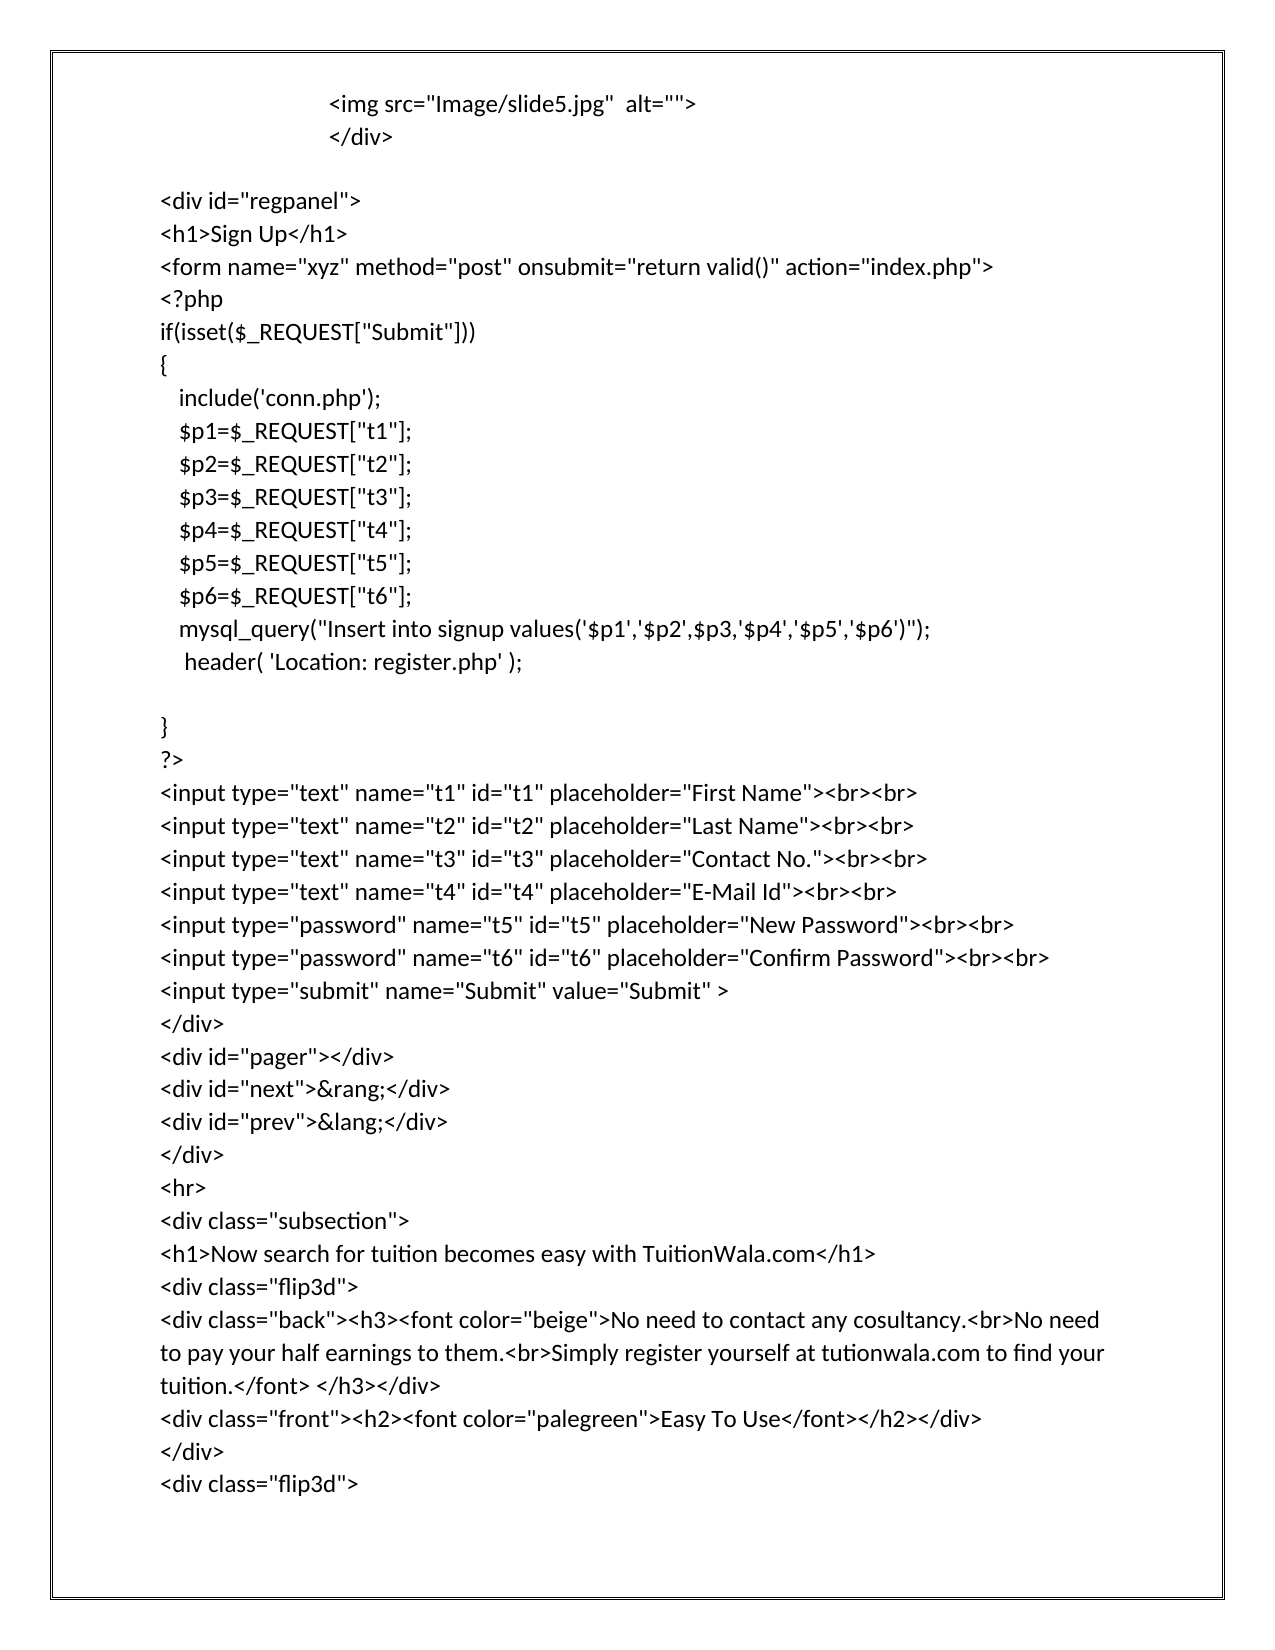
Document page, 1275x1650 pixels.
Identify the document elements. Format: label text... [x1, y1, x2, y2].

list } [160, 712, 1125, 742]
list <div class="flip3d"> [160, 1271, 1125, 1302]
list $p3=$_REQUEST["t3"]; [160, 481, 1125, 512]
list if(isset($_REQUEST["Submit"])) [160, 317, 1125, 347]
list <input type="text" name="t2" id="t2" placeholder="Last Name"><br><br> [160, 810, 1125, 841]
list $p5=$_REQUEST["t5"]; [160, 547, 1125, 577]
list </div> [160, 1008, 1125, 1038]
list <input type="password" name="t5" id="t5" placeholder="New Password"><br><br> [160, 909, 1125, 939]
list <h1>Now search for tuition becomes easy with TuitionWala.com</h1> [160, 1238, 1125, 1269]
list $p4=$_REQUEST["t4"]; [160, 514, 1125, 544]
list <div class="flip3d"> [160, 1469, 1125, 1499]
list <div id="regpanel"> [160, 185, 1125, 215]
list include('conn.php'); [160, 382, 1125, 413]
list </div> [160, 122, 1125, 152]
list <img src="Image/slide5.jpg" alt=""> [160, 89, 1125, 119]
list { [160, 349, 1125, 380]
list <div id="pager"></div> [160, 1041, 1125, 1071]
list header( 'Location: register.php' ); [160, 646, 1125, 676]
list <input type="text" name="t4" id="t4" placeholder="E-Mail Id"><br><br> [160, 876, 1125, 907]
list $p6=$_REQUEST["t6"]; [160, 580, 1125, 610]
list $p2=$_REQUEST["t2"]; [160, 448, 1125, 479]
list <h1>Sign Up</h1> [160, 218, 1125, 248]
list ?> [160, 744, 1125, 775]
list $p1=$_REQUEST["t1"]; [160, 415, 1125, 446]
list <input type="text" name="t3" id="t3" placeholder="Contact No."><br><br> [160, 843, 1125, 874]
list <div id="next">&rang;</div> [160, 1074, 1125, 1104]
list <input type="submit" name="Submit" value="Submit" > [160, 975, 1125, 1005]
list <div class="subsection"> [160, 1205, 1125, 1236]
list <input type="text" name="t1" id="t1" placeholder="First Name"><br><br> [160, 777, 1125, 808]
list <?php [160, 284, 1125, 314]
list <div id="prev">&lang;</div> [160, 1107, 1125, 1137]
list <input type="password" name="t6" id="t6" placeholder="Confirm Password"><br><br> [160, 942, 1125, 972]
list <div class="front"><h2><font color="palegreen">Easy To Use</font></h2></div> [160, 1403, 1125, 1433]
list </div> [160, 1436, 1125, 1466]
list </div> [160, 1139, 1125, 1170]
list mysql_query("Insert into signup values('$p1','$p2',$p3,'$p4','$p5','$p6')"); [160, 613, 1125, 643]
list <form name="xyz" method="post" onsubmit="return valid()" action="index.php"> [160, 251, 1125, 281]
list <hr> [160, 1172, 1125, 1203]
list <div class="back"><h3><font color="beige">No need to contact any cosultancy.<br>No need to pay your half earnings to them.<br>Simply register yourself at tutionwala.com to find your tuition.</font> </h3></div> [160, 1304, 1125, 1400]
